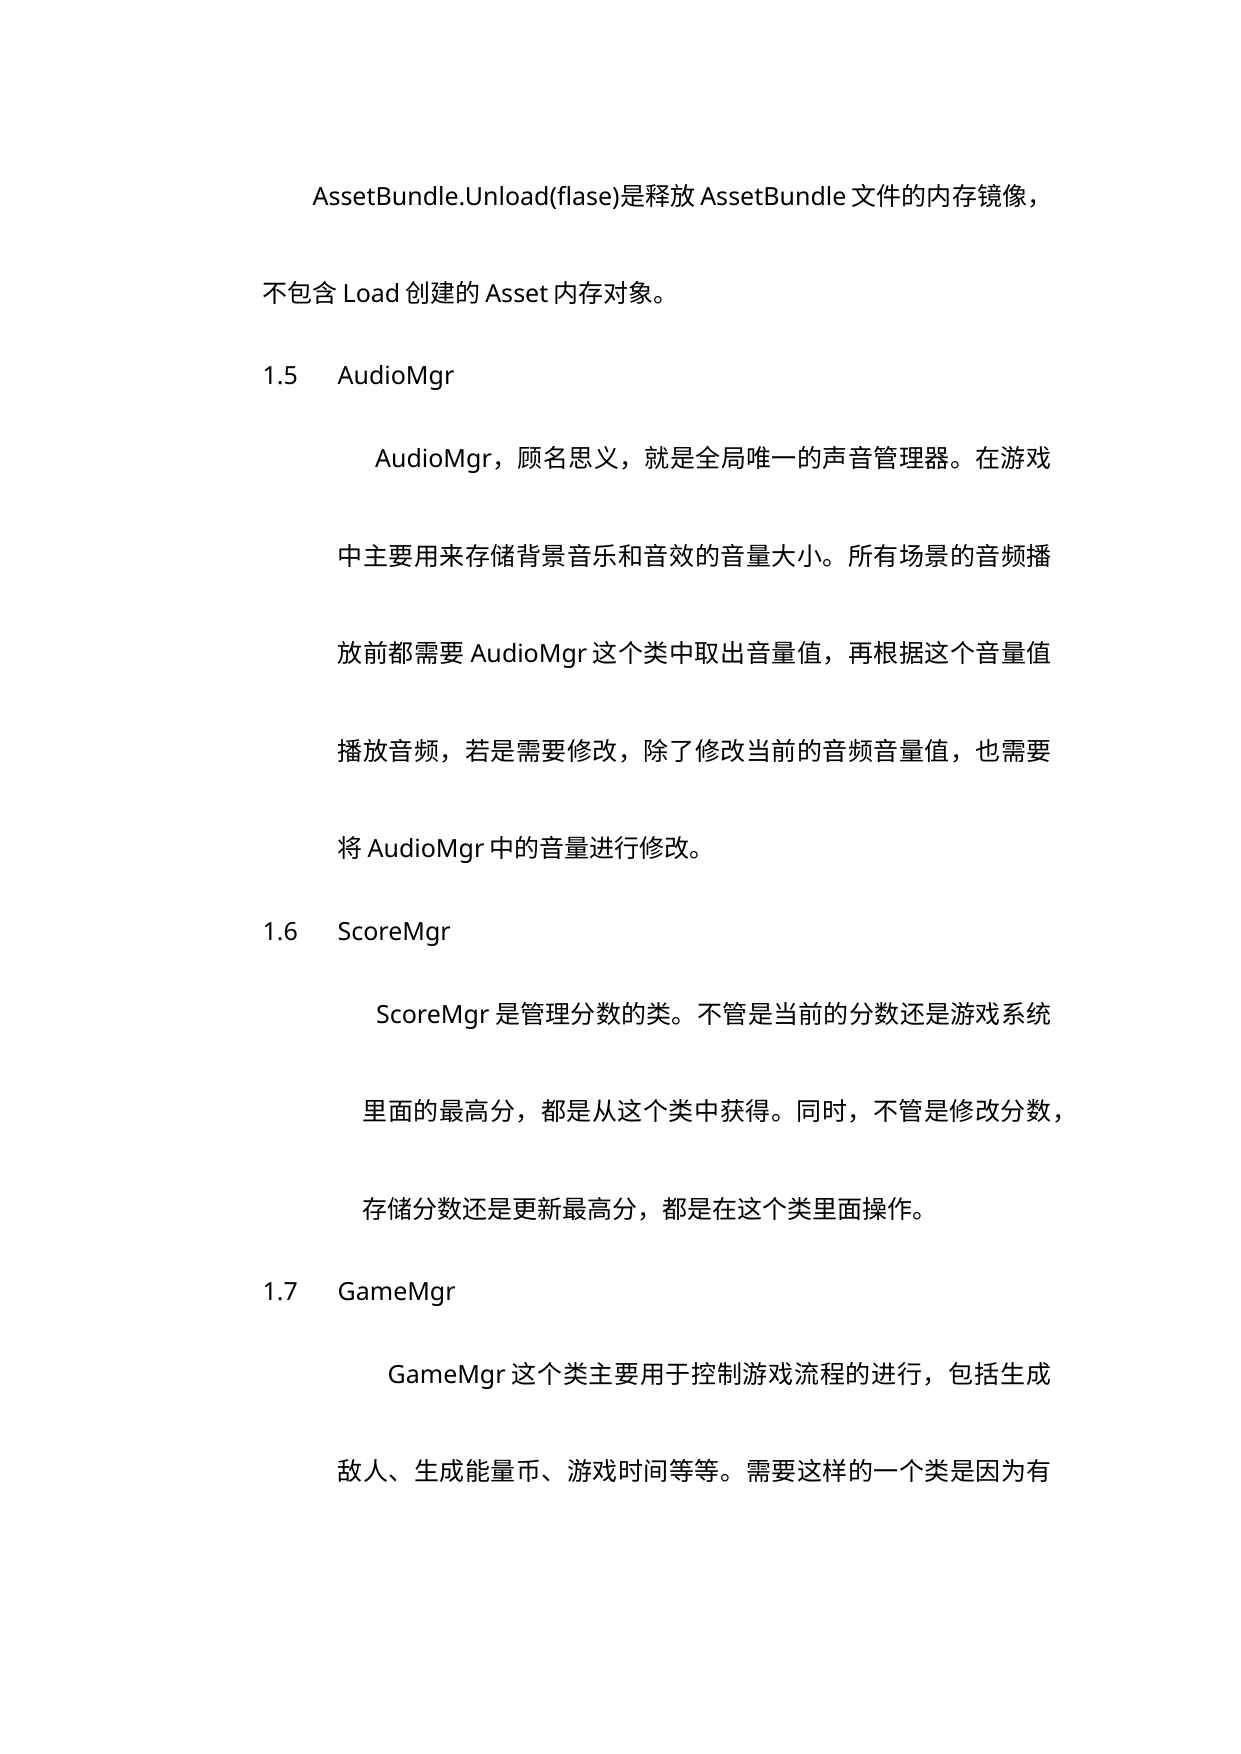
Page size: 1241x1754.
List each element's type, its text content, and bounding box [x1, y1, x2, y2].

list GameMgr [262, 1258, 1053, 1323]
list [337, 1340, 1053, 1502]
list ScoreMgr [262, 898, 1053, 963]
list ScoreMgr是管理分数的类。不管是当前的分数还是游戏系统里面的最高分，都是从这个类中获得。同时，不管是修改分数，存储分数还是更新最高分，都是在这个类里面操作。 [362, 980, 1053, 1240]
list AudioMgr [262, 343, 1053, 408]
list AudioMgr，顾名思义，就是全局唯一的声音管理器。在游戏中主要用来存储背景音乐和音效的音量大小。所有场景的音频播放前都需要AudioMgr这个类中取出音量值，再根据这个音量值播放音频，若是需要修改，除了修改当前的音频音量值，也需要将AudioMgr中的音量进行修改。 [337, 424, 1053, 879]
text AssetBundle.Unload(flase)是释放AssetBundle文件的内存镜像，不包含Load创建的Asset内存对象。 [262, 162, 1053, 324]
